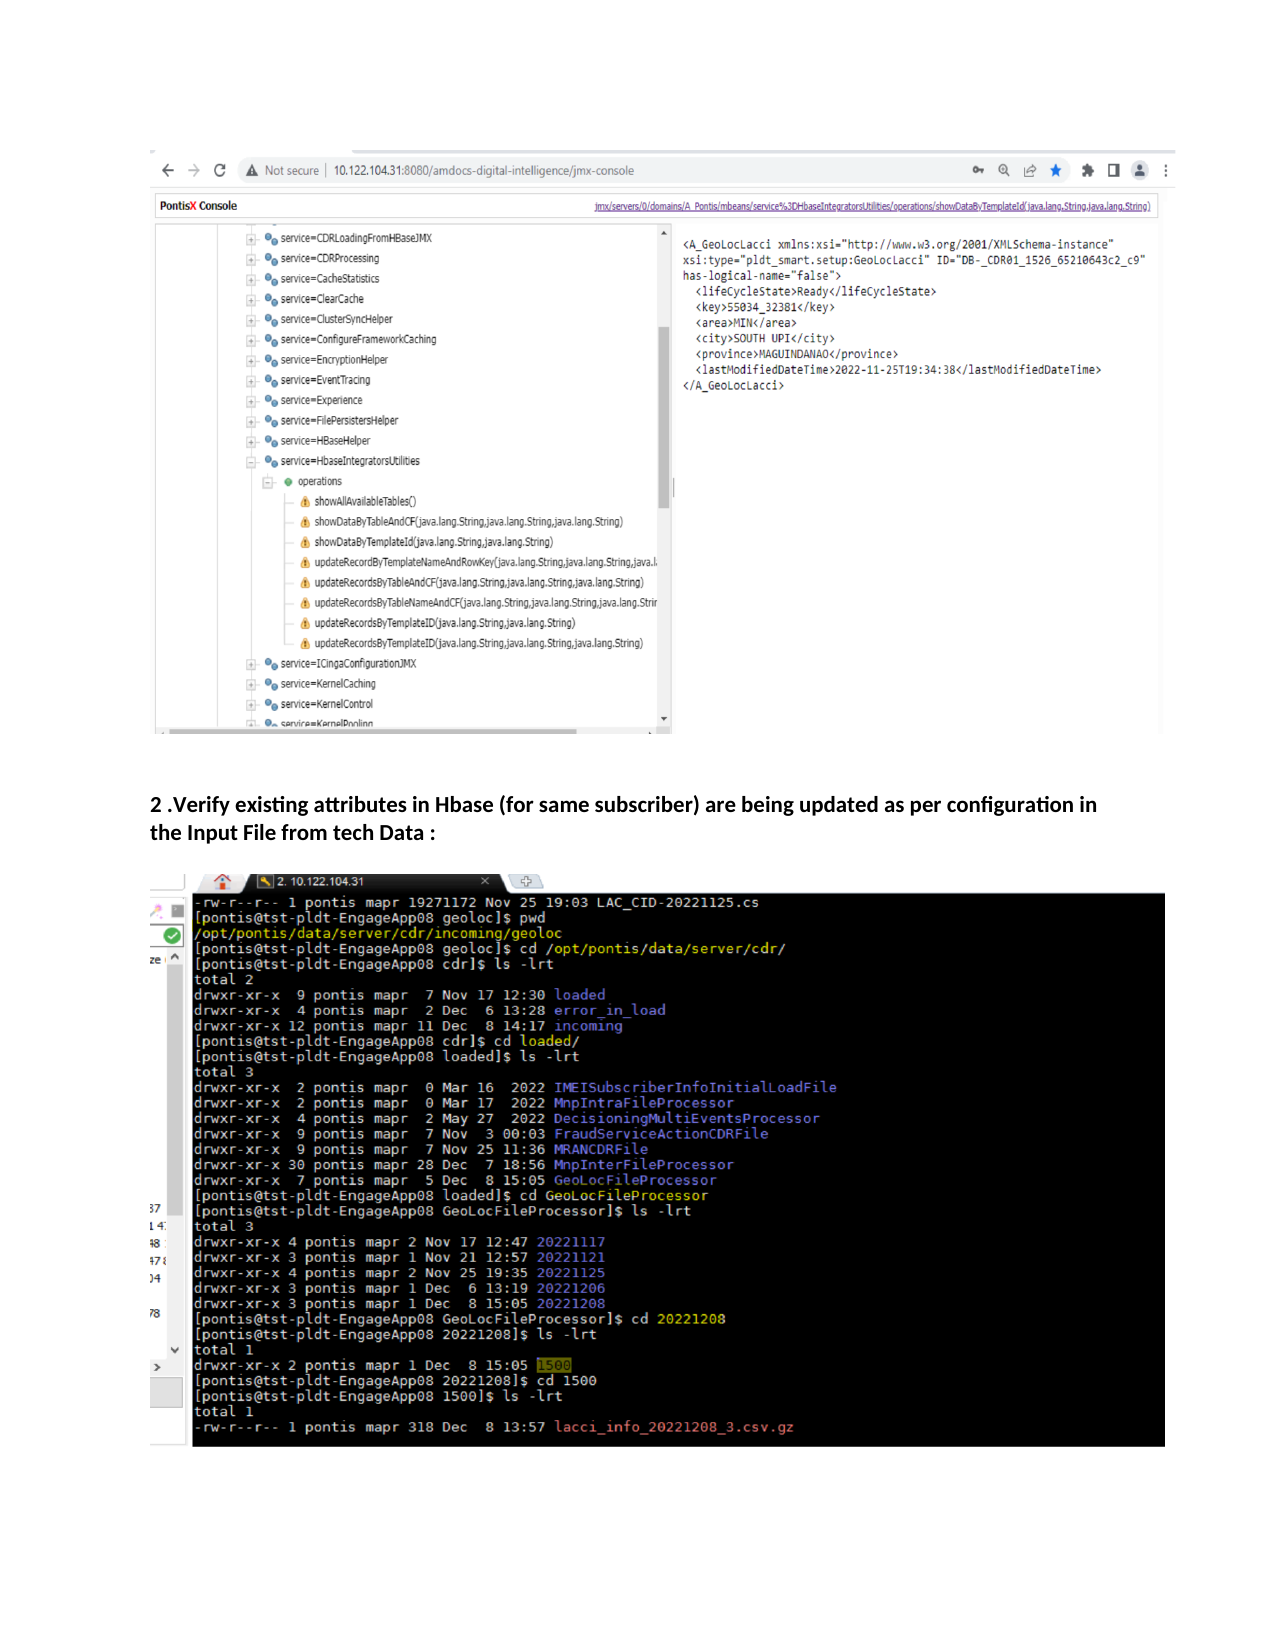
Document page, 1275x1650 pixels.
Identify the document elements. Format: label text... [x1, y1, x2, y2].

picture [150, 874, 1165, 1447]
text 2 .Verify existing attributes in Hbase (for same subscriber) are being updated as per configuration in the Input File from tech Data : [150, 790, 1125, 846]
picture [150, 150, 1176, 734]
